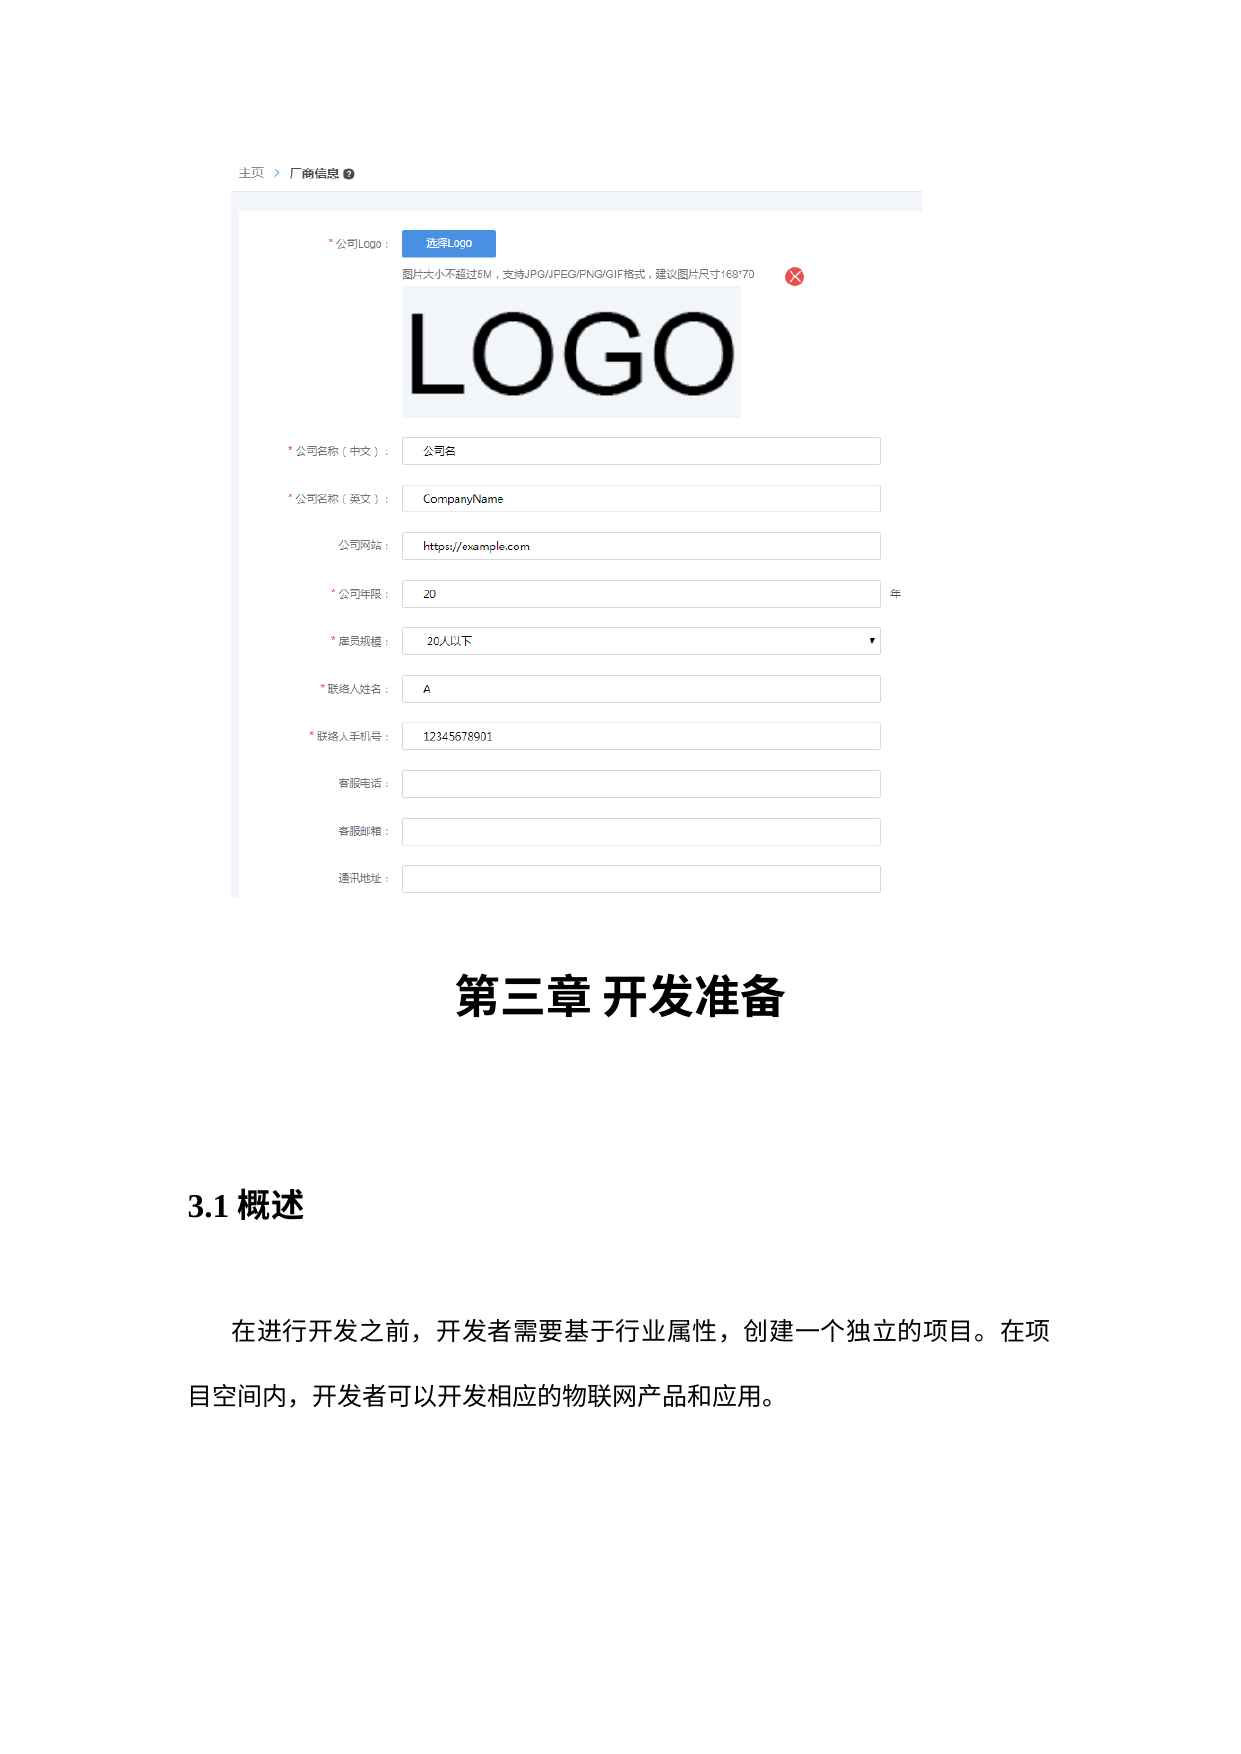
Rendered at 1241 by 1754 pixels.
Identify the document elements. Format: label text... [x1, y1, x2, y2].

picture [231, 162, 922, 898]
text 在进行开发之前，开发者需要基于行业属性，创建一个独立的项目。在项目空间内，开发者可以开发相应的物联网产品和应用。 [187, 1297, 1053, 1427]
subtitle 第三章 开发准备 [187, 945, 1053, 1042]
subtitle 3.1 概述 [187, 1170, 1053, 1235]
